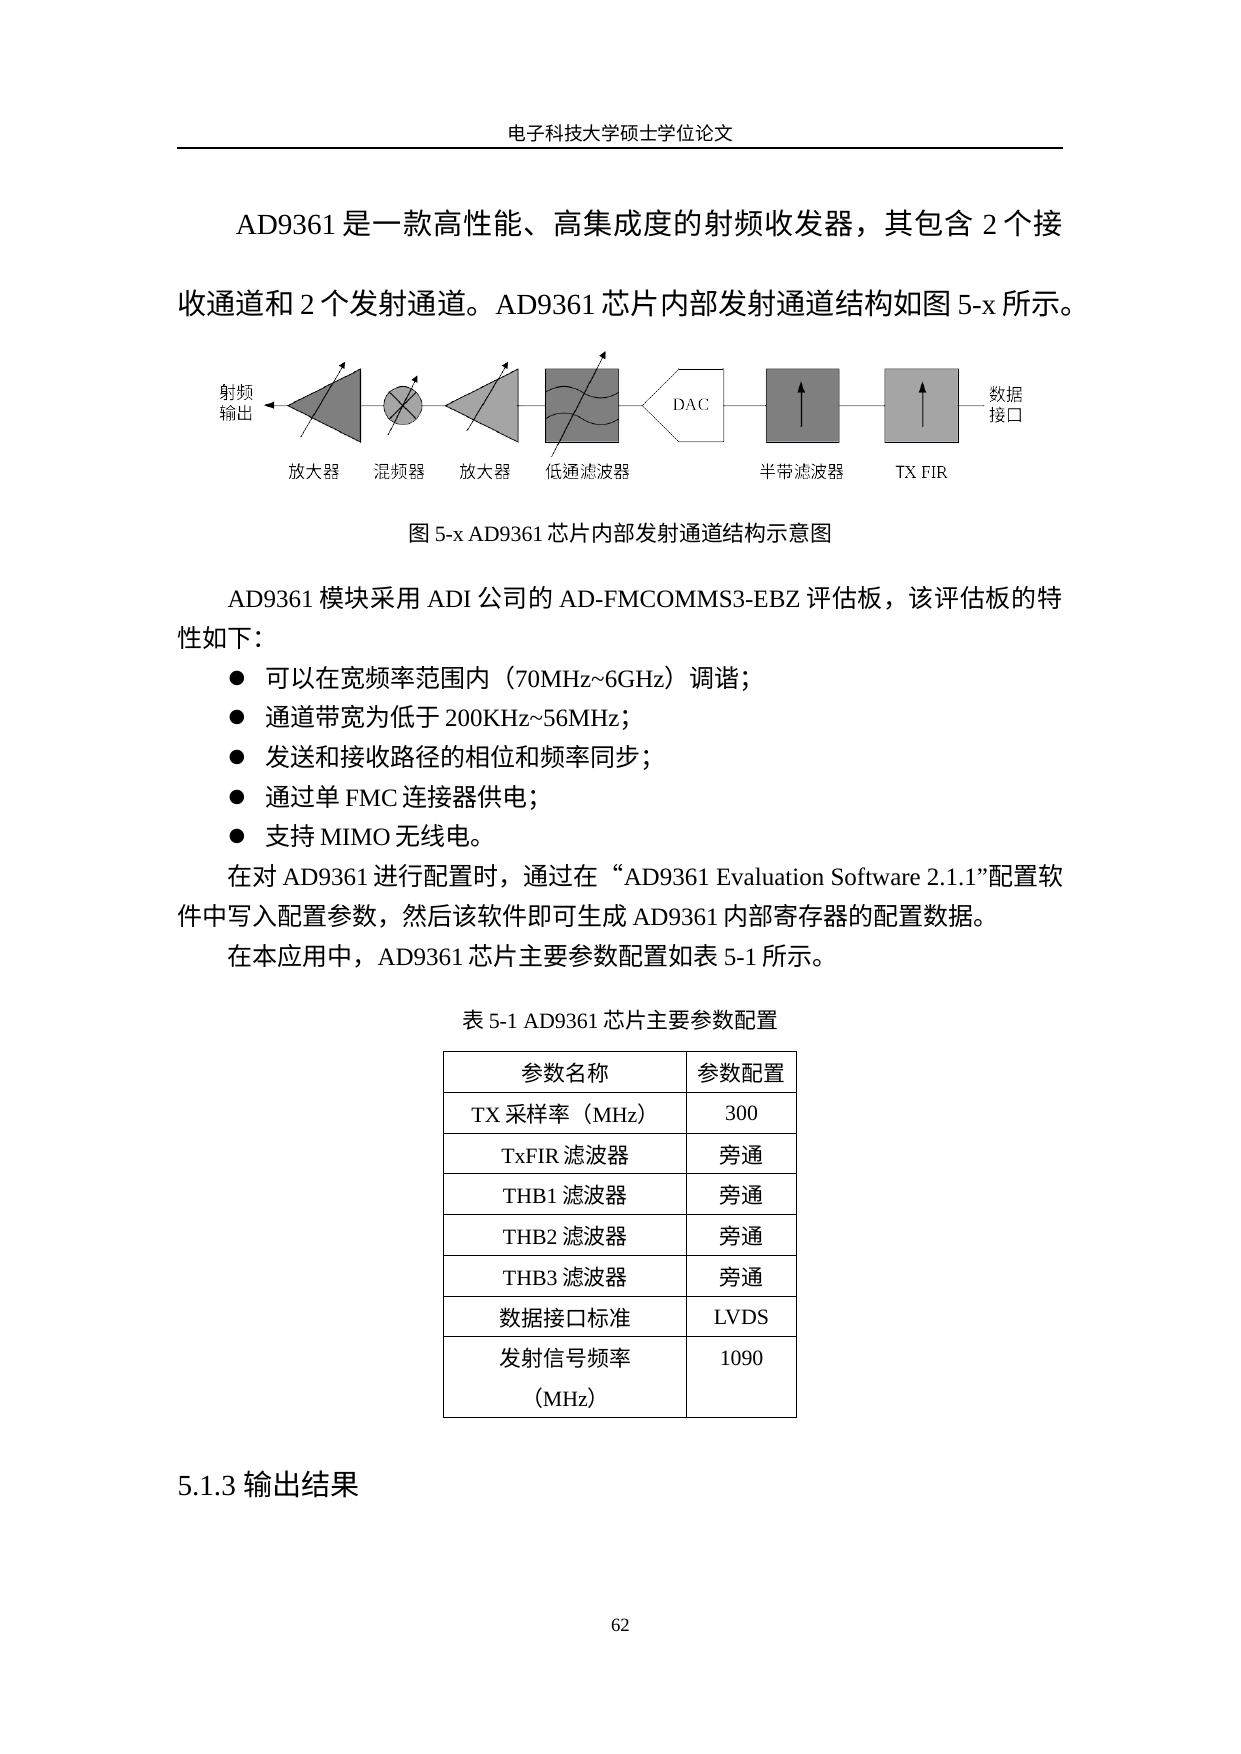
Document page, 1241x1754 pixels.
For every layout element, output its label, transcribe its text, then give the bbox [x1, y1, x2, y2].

list 发送和接收路径的相位和频率同步； [177, 736, 1063, 776]
list 支持MIMO无线电。 [177, 815, 1063, 855]
text 表5-1 AD9361芯片主要参数配置 [177, 999, 1063, 1039]
table_cell THB2滤波器 [444, 1215, 686, 1255]
table_cell THB3滤波器 [444, 1256, 686, 1296]
text 图5-x AD9361芯片内部发射通道结构示意图 [177, 512, 1063, 552]
text 5.1.3 输出结果 [177, 1443, 1063, 1522]
table_cell 旁通 [687, 1215, 796, 1255]
text 在对AD9361进行配置时，通过在“AD9361 Evaluation Software 2.1.1”配置软件中写入配置参数，然后该软件即可生成AD9361内部寄存器的配置数据。 [177, 855, 1063, 934]
table_cell 旁通 [687, 1256, 796, 1296]
table_cell THB1滤波器 [444, 1174, 686, 1214]
table_cell TxFIR滤波器 [444, 1134, 686, 1173]
text AD9361模块采用ADI公司的AD-FMCOMMS3-EBZ评估板，该评估板的特性如下： [177, 577, 1063, 656]
list 通过单FMC连接器供电； [177, 776, 1063, 815]
table_cell TX采样率（MHz） [444, 1093, 686, 1133]
table_cell LVDS [687, 1297, 796, 1336]
table_cell 旁通 [687, 1134, 796, 1173]
table_cell 旁通 [687, 1174, 796, 1214]
text AD9361是一款高性能、高集成度的射频收发器，其包含2个接收通道和2个发射通道。AD9361芯片内部发射通道结构如图5-x所示。 [177, 182, 1063, 341]
table_cell 发射信号频率（MHz） [444, 1337, 686, 1417]
list 可以在宽频率范围内（70MHz~6GHz）调谐； [177, 656, 1063, 696]
text 在本应用中，AD9361芯片主要参数配置如表5-1所示。 [177, 934, 1063, 974]
table_cell 1090 [687, 1337, 796, 1417]
table_header 参数配置 [687, 1052, 796, 1092]
table_cell 300 [687, 1093, 796, 1133]
table_cell 数据接口标准 [444, 1297, 686, 1336]
table_header 参数名称 [444, 1052, 686, 1092]
list 通道带宽为低于200KHz~56MHz； [177, 696, 1063, 736]
